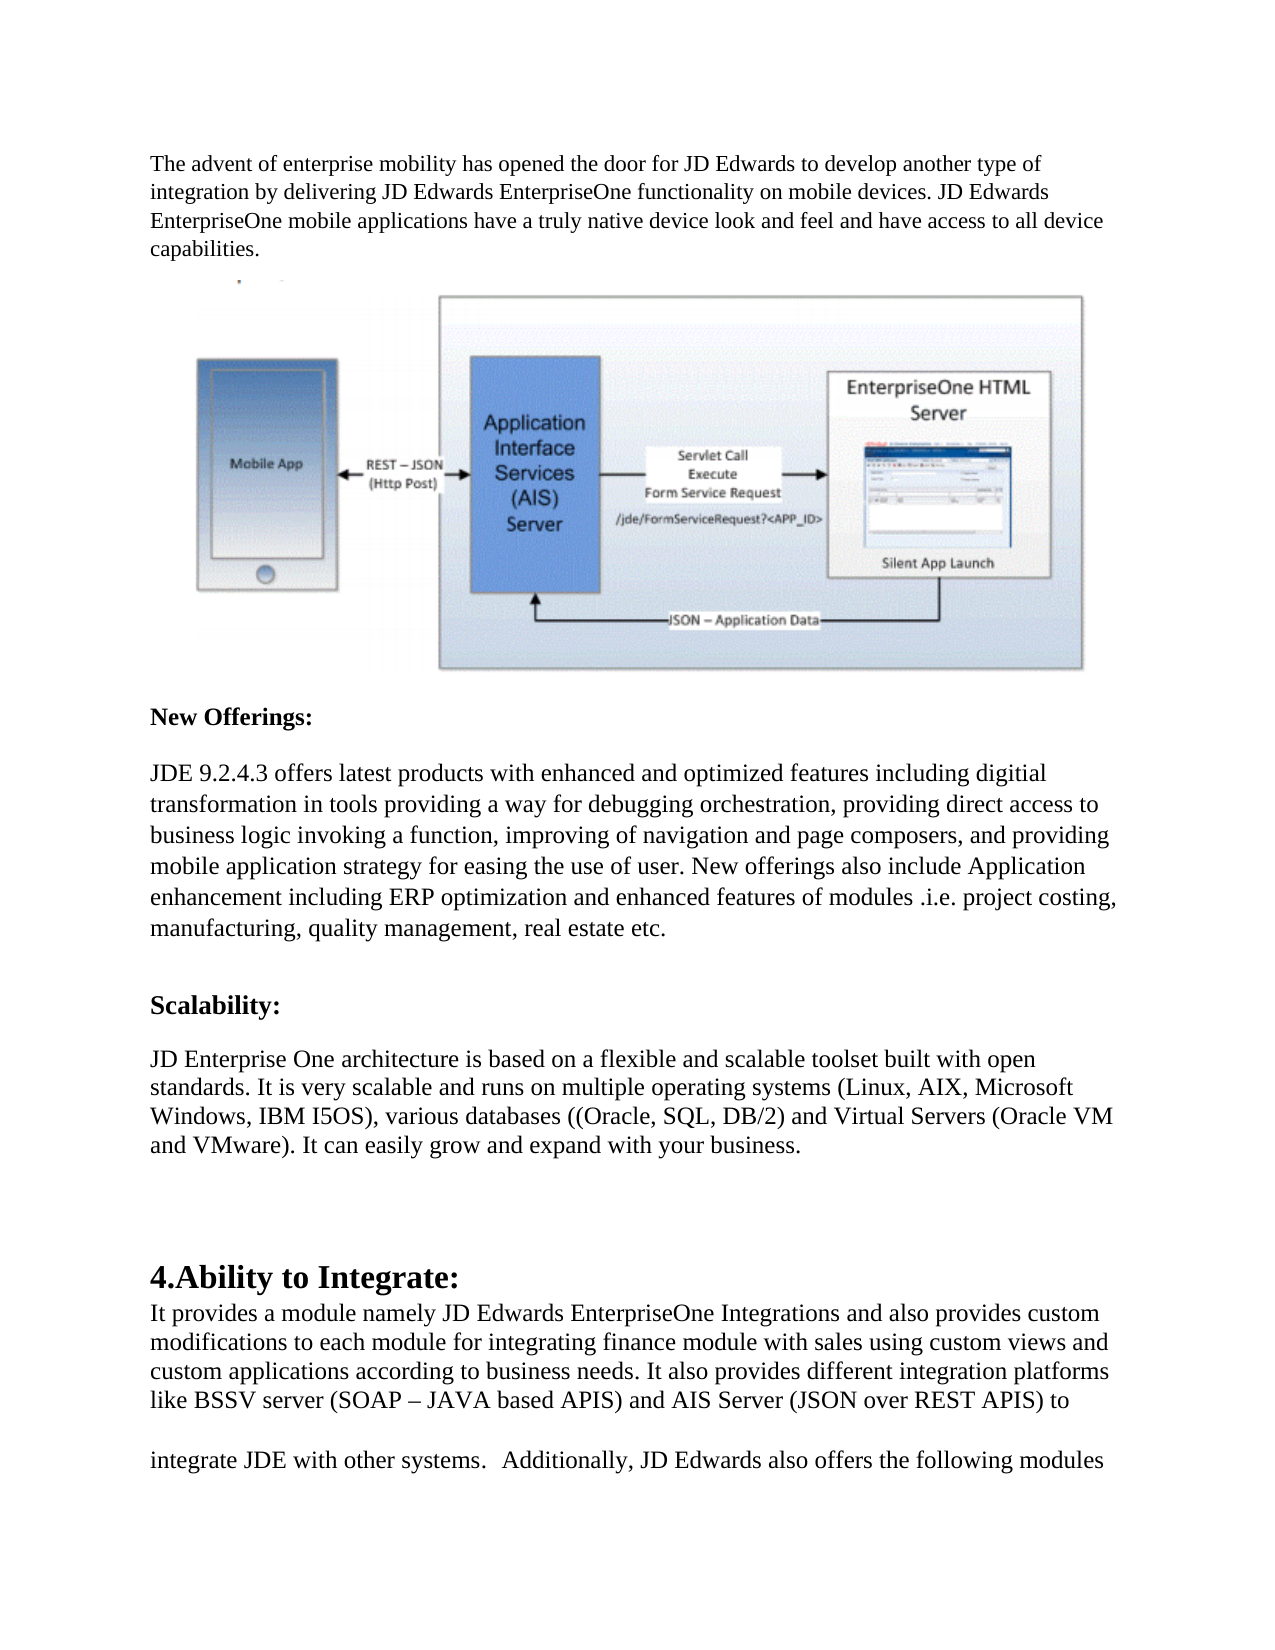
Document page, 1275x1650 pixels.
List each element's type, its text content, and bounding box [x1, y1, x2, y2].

subtitle 4.Ability to Integrate: [150, 1257, 1125, 1296]
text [150, 1298, 1125, 1481]
text JD Enterprise One architecture is based on a flexible and scalable toolset built with open standards. It is very scalable and runs on multiple operating systems (Linux, AIX, Microsoft Windows, IBM I5OS), various databases ((Oracle, SQL, DB/2) and Virtual Servers (Oracle VM and VMware). It can easily grow and expand with your business. [150, 1044, 1125, 1159]
subtitle New Offerings: [150, 702, 1125, 731]
subtitle Scalability: [150, 989, 1125, 1020]
subtitle JDE 9.2.4.3 offers latest products with enhanced and optimized features including digitial transformation in tools providing a way for debugging orchestration, providing direct access to business logic invoking a function, improving of navigation and page composers, and providing mobile application strategy for easing the use of user. New offerings also include Application enhancement including ERP optimization and enhanced features of modules .i.e. project costing, manufacturing, quality management, real estate etc. [150, 758, 1125, 942]
picture [150, 280, 1125, 683]
text The advent of enterprise mobility has opened the door for JD Edwards to develop another type of integration by delivering JD Edwards EnterpriseOne functionality on mobile devices. JD Edwards EnterpriseOne mobile applications have a truly native device look and feel and have access to all device capabilities. [150, 150, 1125, 262]
